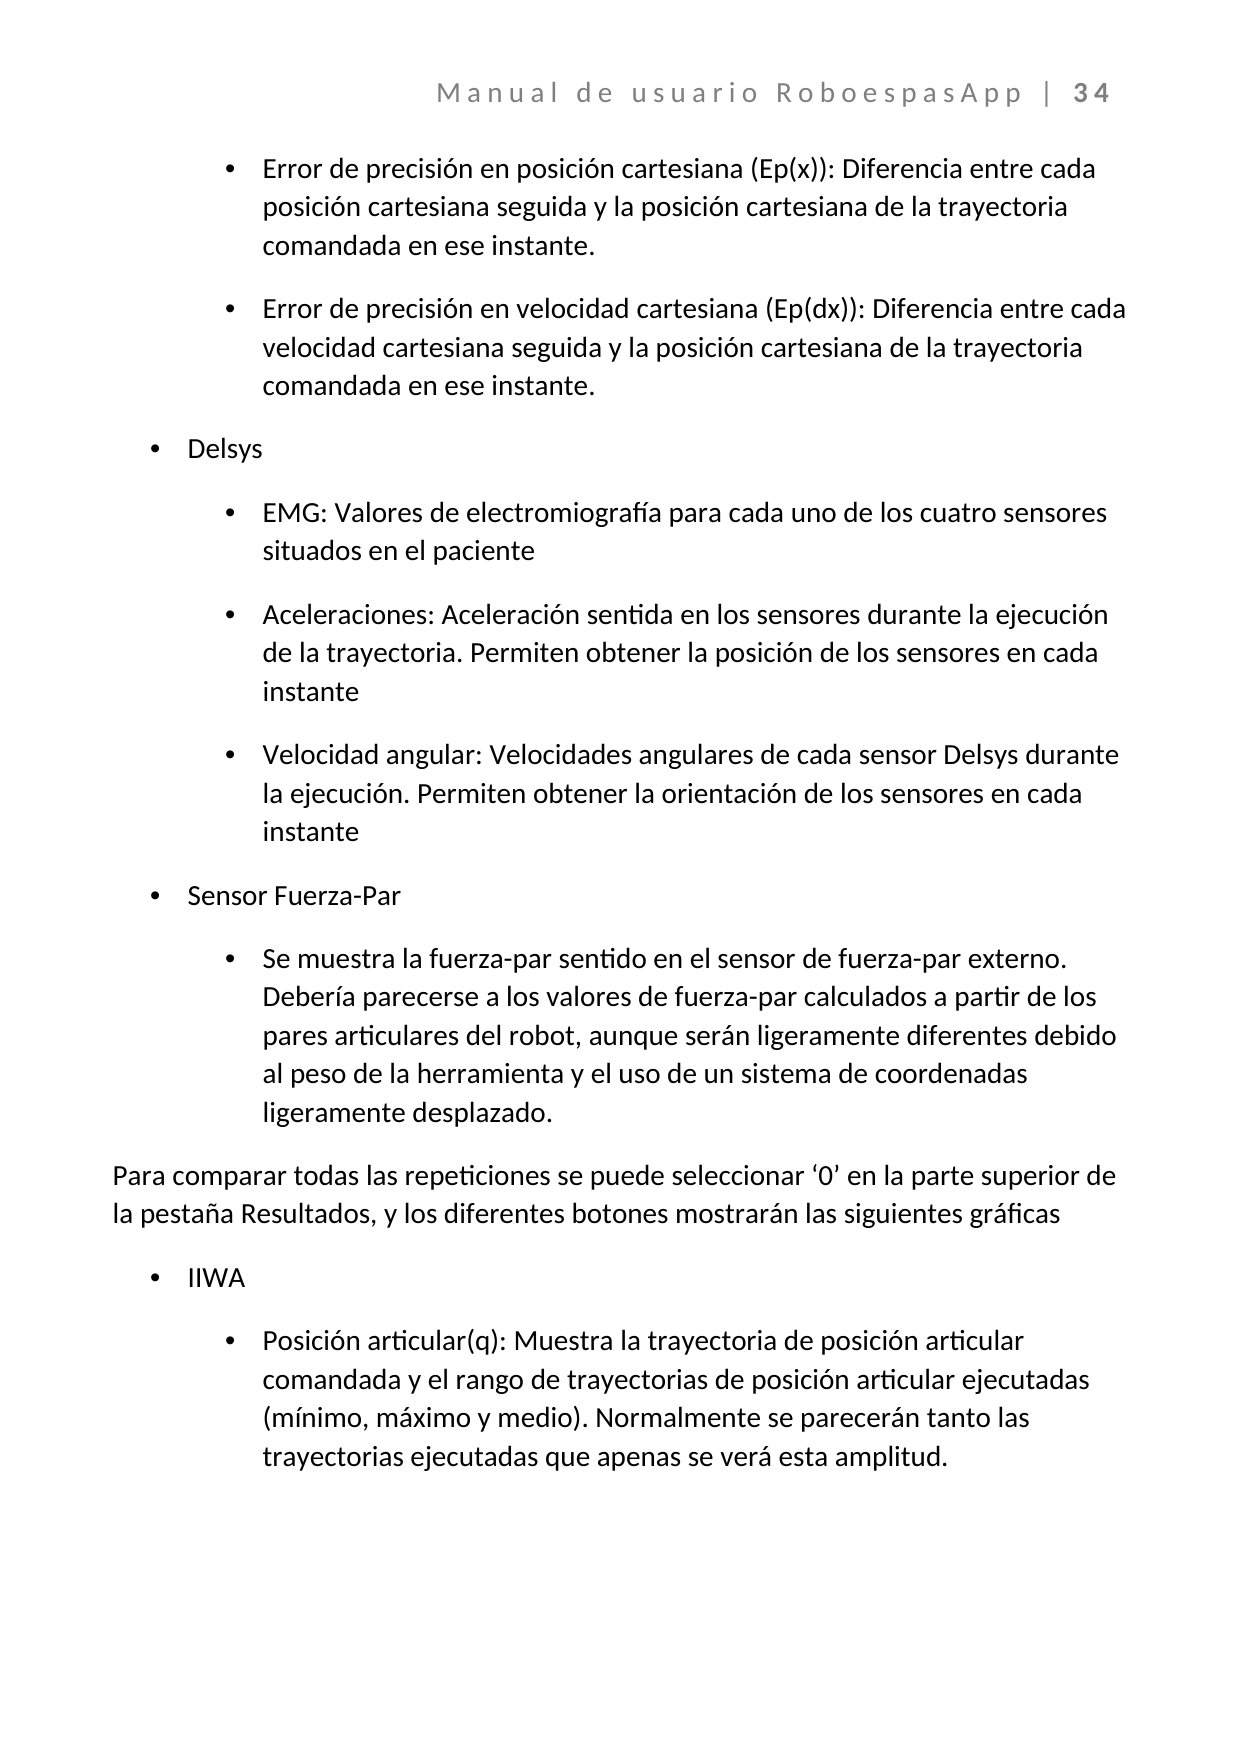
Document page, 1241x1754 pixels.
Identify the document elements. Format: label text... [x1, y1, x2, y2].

list Sensor Fuerza-Par [150, 877, 1128, 912]
list Delsys [150, 431, 1128, 466]
list Posición articular(q): Muestra la trayectoria de posición articular comandada y el rango de trayectorias de posición articular ejecutadas (mínimo, máximo y medio). Normalmente se parecerán tanto las trayectorias ejecutadas que apenas se verá esta amplitud. [225, 1322, 1128, 1473]
list Aceleraciones: Aceleración sentida en los sensores durante la ejecución de la trayectoria. Permiten obtener la posición de los sensores en cada instante [225, 596, 1128, 708]
list Error de precisión en velocidad cartesiana (Ep(dx)): Diferencia entre cada velocidad cartesiana seguida y la posición cartesiana de la trayectoria comandada en ese instante. [225, 290, 1128, 403]
list Velocidad angular: Velocidades angulares de cada sensor Delsys durante la ejecución. Permiten obtener la orientación de los sensores en cada instante [225, 736, 1128, 849]
list Se muestra la fuerza-par sentido en el sensor de fuerza-par externo. Debería parecerse a los valores de fuerza-par calculados a partir de los pares articulares del robot, aunque serán ligeramente diferentes debido al peso de la herramienta y el uso de un sistema de coordenadas ligeramente desplazado. [225, 940, 1128, 1129]
list Error de precisión en posición cartesiana (Ep(x)): Diferencia entre cada posición cartesiana seguida y la posición cartesiana de la trayectoria comandada en ese instante. [225, 150, 1128, 262]
list EMG: Valores de electromiografía para cada uno de los cuatro sensores situados en el paciente [225, 494, 1128, 568]
list IIWA [150, 1259, 1128, 1295]
text Para comparar todas las repeticiones se puede seleccionar ‘0’ en la parte superior de la pestaña Resultados, y los diferentes botones mostrarán las siguientes gráficas [112, 1157, 1128, 1231]
